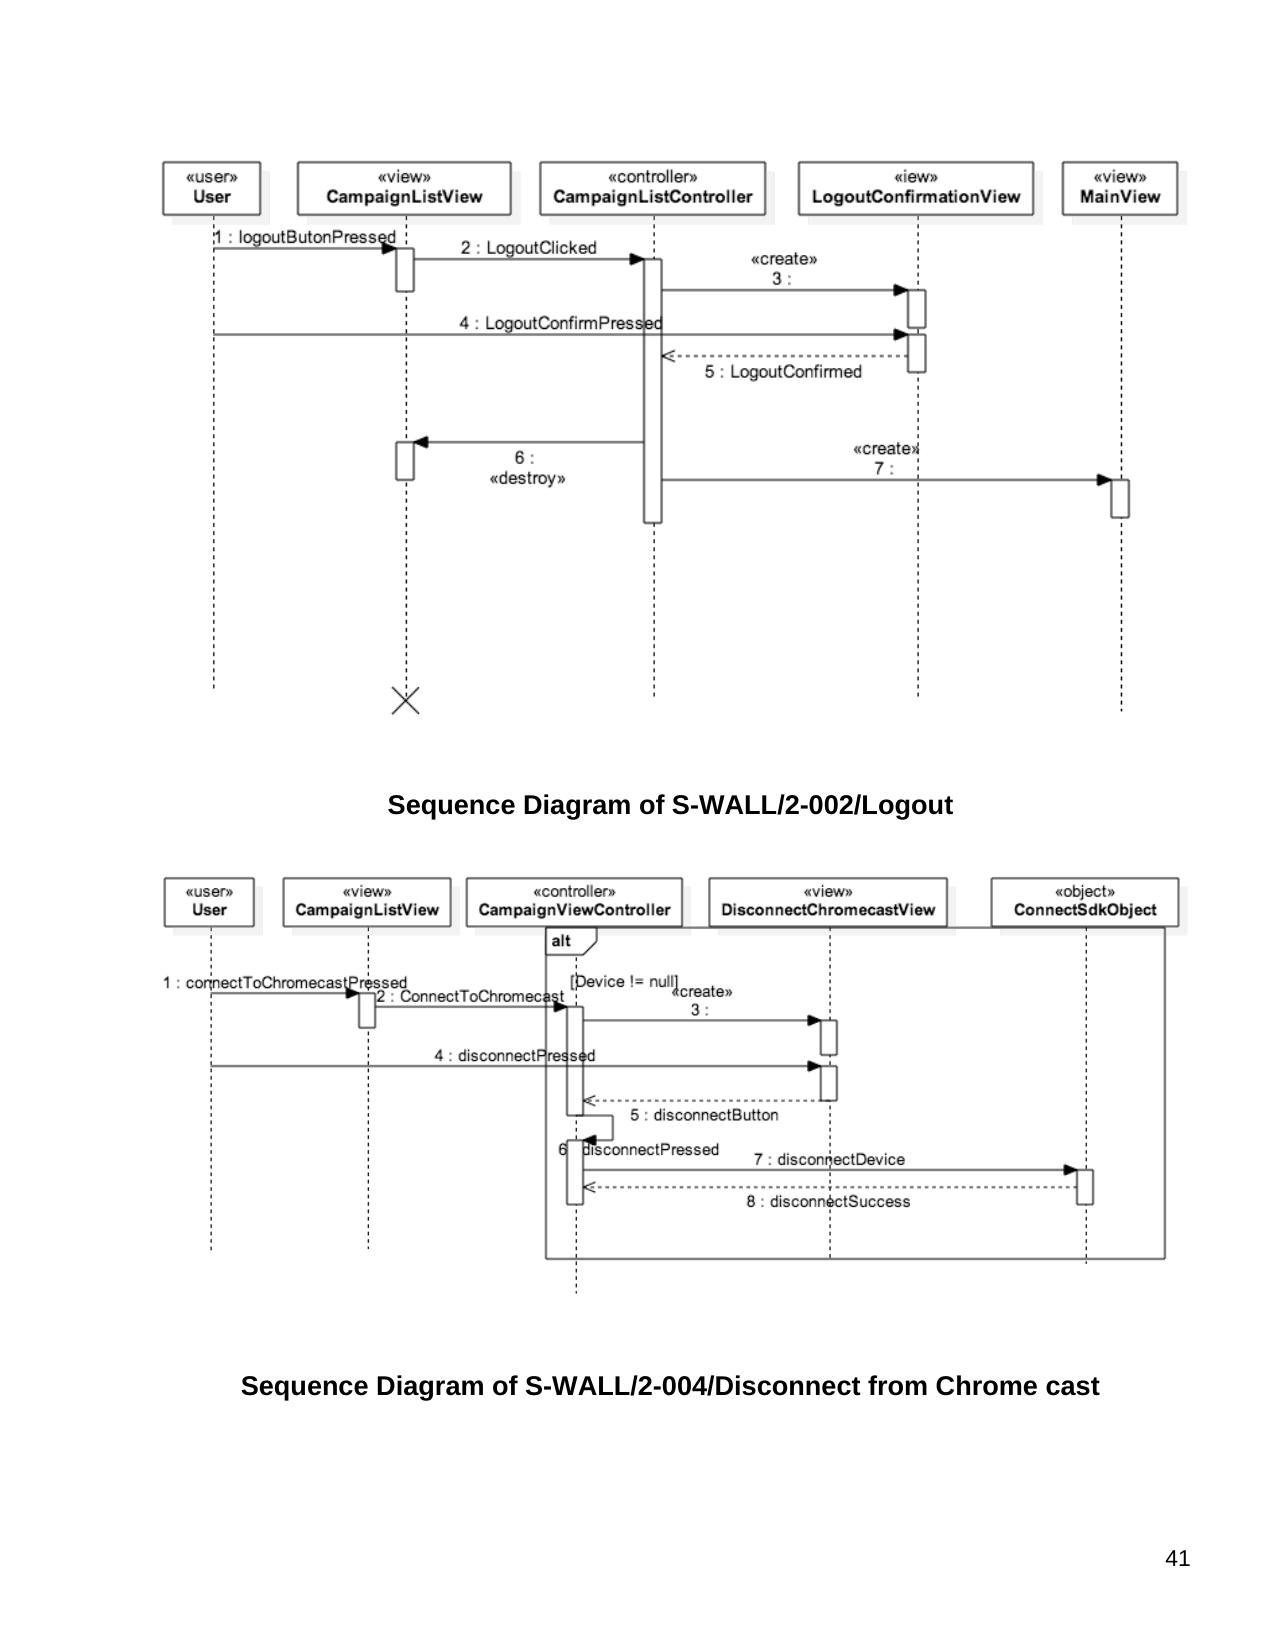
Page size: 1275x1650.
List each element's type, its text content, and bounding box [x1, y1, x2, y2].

picture [150, 866, 1190, 1306]
text Sequence Diagram of S-WALL/2-004/Disconnect from Chrome cast [150, 1370, 1191, 1401]
picture [150, 150, 1190, 725]
text Sequence Diagram of S-WALL/2-002/Logout [150, 789, 1191, 821]
